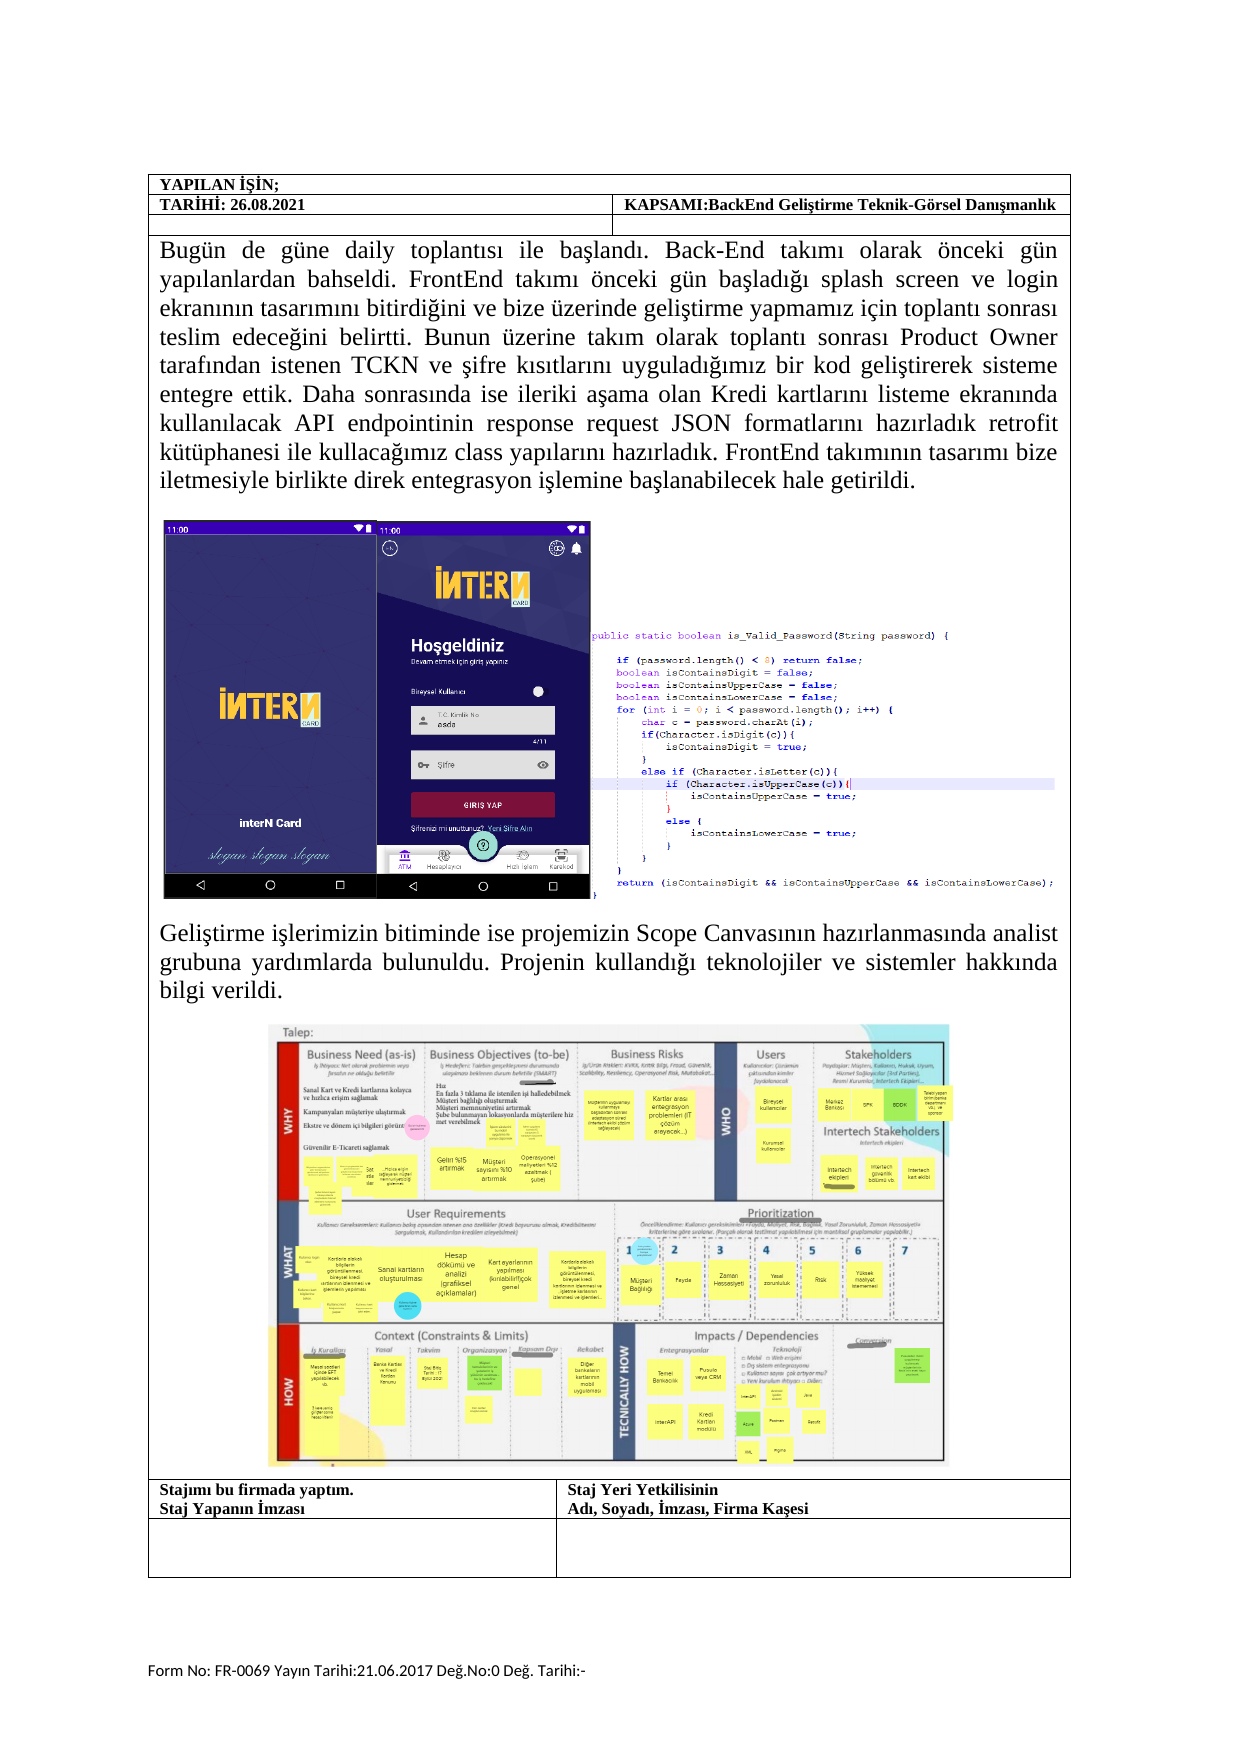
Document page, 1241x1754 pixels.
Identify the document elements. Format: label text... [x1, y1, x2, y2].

table_cell Stajımı bu firmada yaptım. Staj Yapanın İmzası [149, 1480, 556, 1518]
table_header YAPILAN İŞİN; [149, 175, 1070, 194]
picture [264, 1023, 954, 1471]
table_cell KAPSAMI:BackEnd Geliştirme Teknik-Görsel Danışmanlık [613, 195, 1070, 214]
table_cell [149, 1519, 556, 1577]
table_cell Staj Yeri Yetkilisinin Adı, Soyadı, İmzası, Firma Kaşesi [557, 1480, 1070, 1518]
table_cell TARİHİ: 26.08.2021 [149, 195, 612, 214]
picture [163, 520, 1055, 899]
table_cell [149, 215, 612, 234]
table_cell [557, 1519, 1070, 1577]
table_cell [613, 215, 1070, 234]
table_cell Bugün de güne daily toplantısı ile başlandı. Back-End takımı olarak önceki gün yapılanlardan bahseldi. FrontEnd takımı önceki gün başladığı splash screen ve login ekranının tasarımını bitirdiğini ve bize üzerinde geliştirme yapmamız için toplantı sonrası teslim edeceğini belirtti. Bunun üzerine takım olarak toplantı sonrası Product Owner tarafından istenen TCKN ve şifre kısıtlarını uyguladığımız bir kod geliştirerek sisteme entegre ettik. Daha sonrasında ise ileriki aşama olan Kredi kartlarını listeme ekranında kullanılacak API endpointinin response request JSON formatlarını hazırladık retrofit kütüphanesi ile kullacağımız class yapılarını hazırladık. FrontEnd takımının tasarımı bize iletmesiyle birlikte direk entegrasyon işlemine başlanabilecek hale getirildi. Geliştirme işlerimizin bitiminde ise projemizin Scope Canvasının hazırlanmasında analist grubuna yardımlarda bulunuldu. Projenin kullandığı teknolojiler ve sistemler hakkında bilgi verildi. [149, 236, 1070, 1479]
